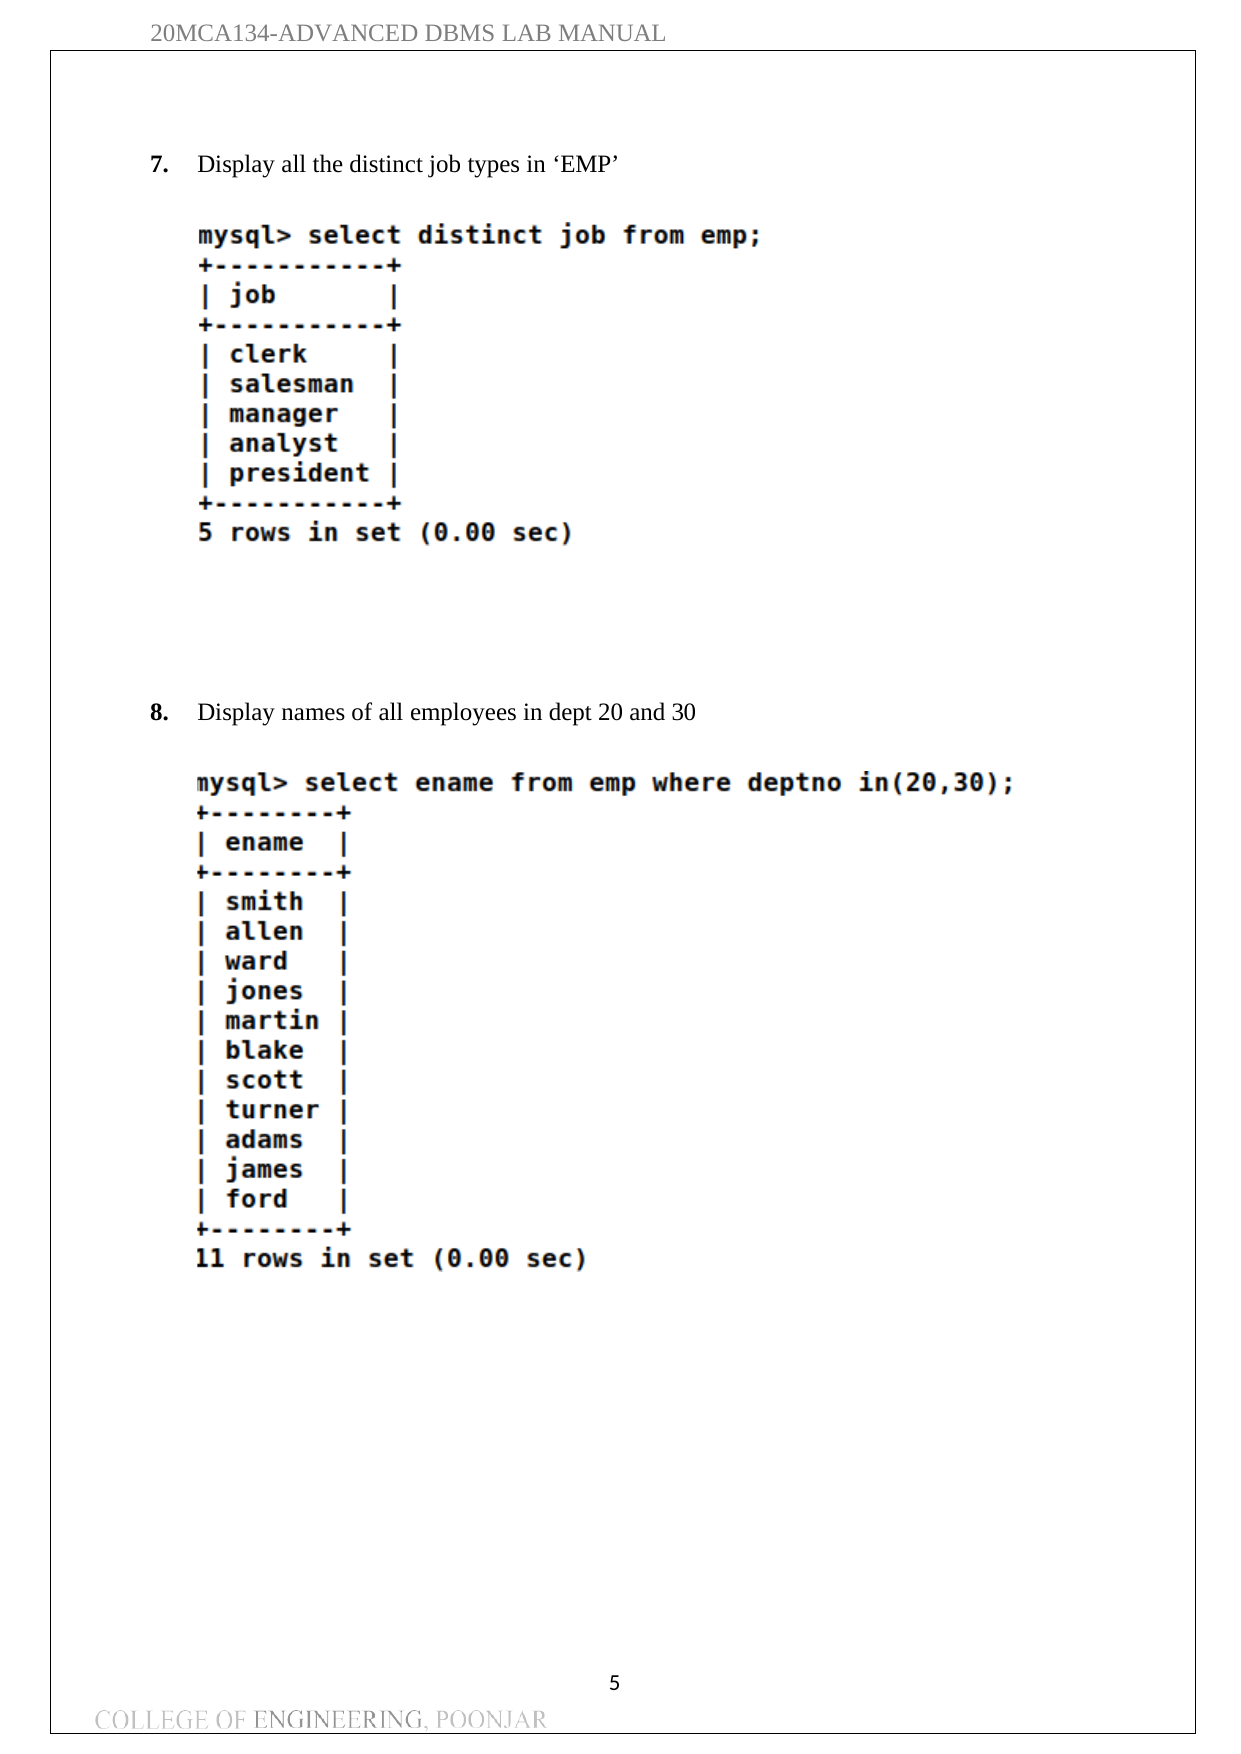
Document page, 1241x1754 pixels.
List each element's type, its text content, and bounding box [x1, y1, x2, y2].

picture [197, 771, 1012, 1272]
picture [95, 1710, 246, 1729]
picture [253, 1710, 548, 1732]
picture [198, 222, 759, 546]
list Display all the distinct job types in ‘EMP’ [150, 149, 1195, 178]
list Display names of all employees in dept 20 and 30 [150, 697, 1195, 726]
